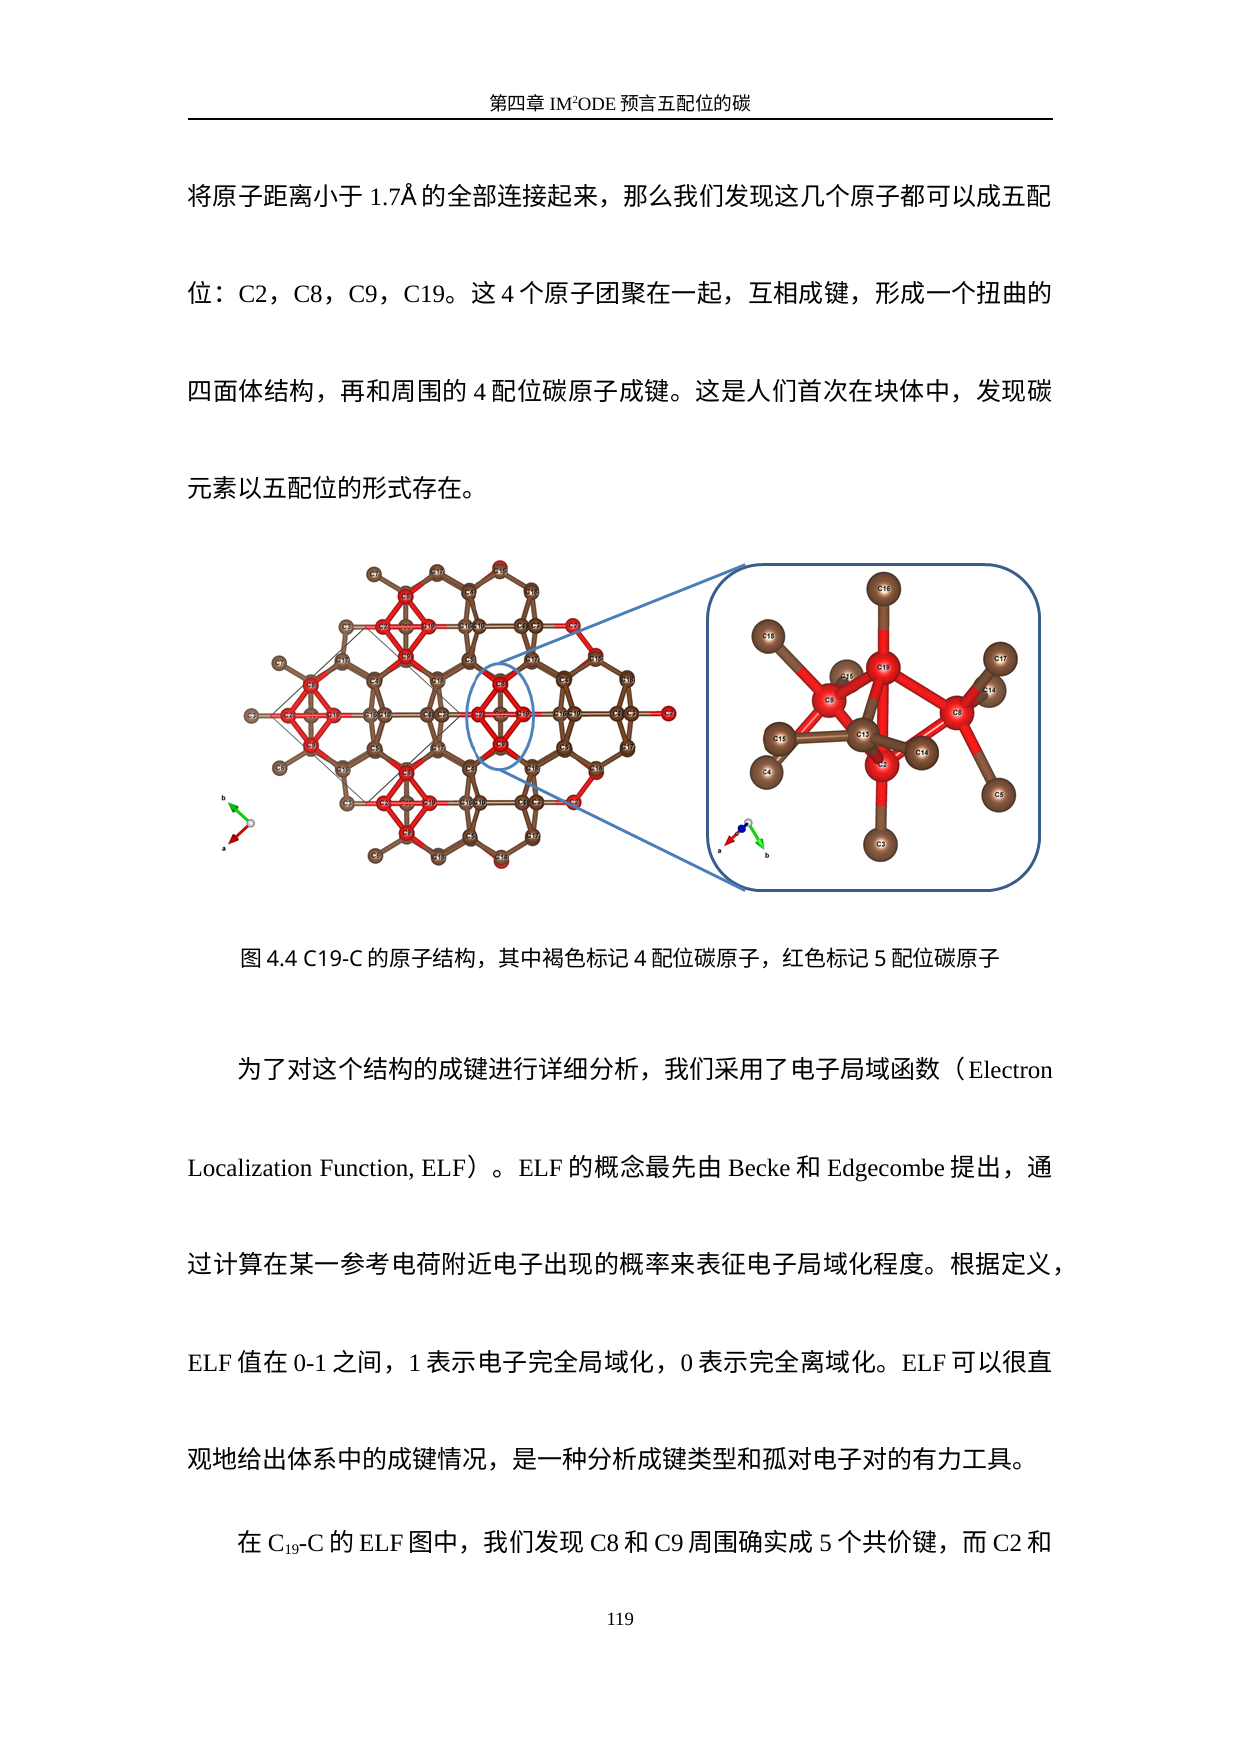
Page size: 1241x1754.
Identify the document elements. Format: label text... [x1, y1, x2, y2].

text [187, 162, 1053, 519]
picture [187, 537, 1053, 924]
text 为了对这个结构的成键进行详细分析，我们采用了电子局域函数（Electron Localization Function, ELF）。ELF的概念最先由Becke和Edgecombe提出，通过计算在某一参考电荷附近电子出现的概率来表征电子局域化程度。根据定义，ELF值在0-1之间，1表示电子完全局域化，0表示完全离域化。ELF可以很直观地给出体系中的成键情况，是一种分析成键类型和孤对电子对的有力工具。 [187, 1035, 1053, 1490]
text 图4.4 C19-C的原子结构，其中褐色标记4配位碳原子，红色标记5配位碳原子 [187, 940, 1053, 973]
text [187, 1508, 1053, 1573]
